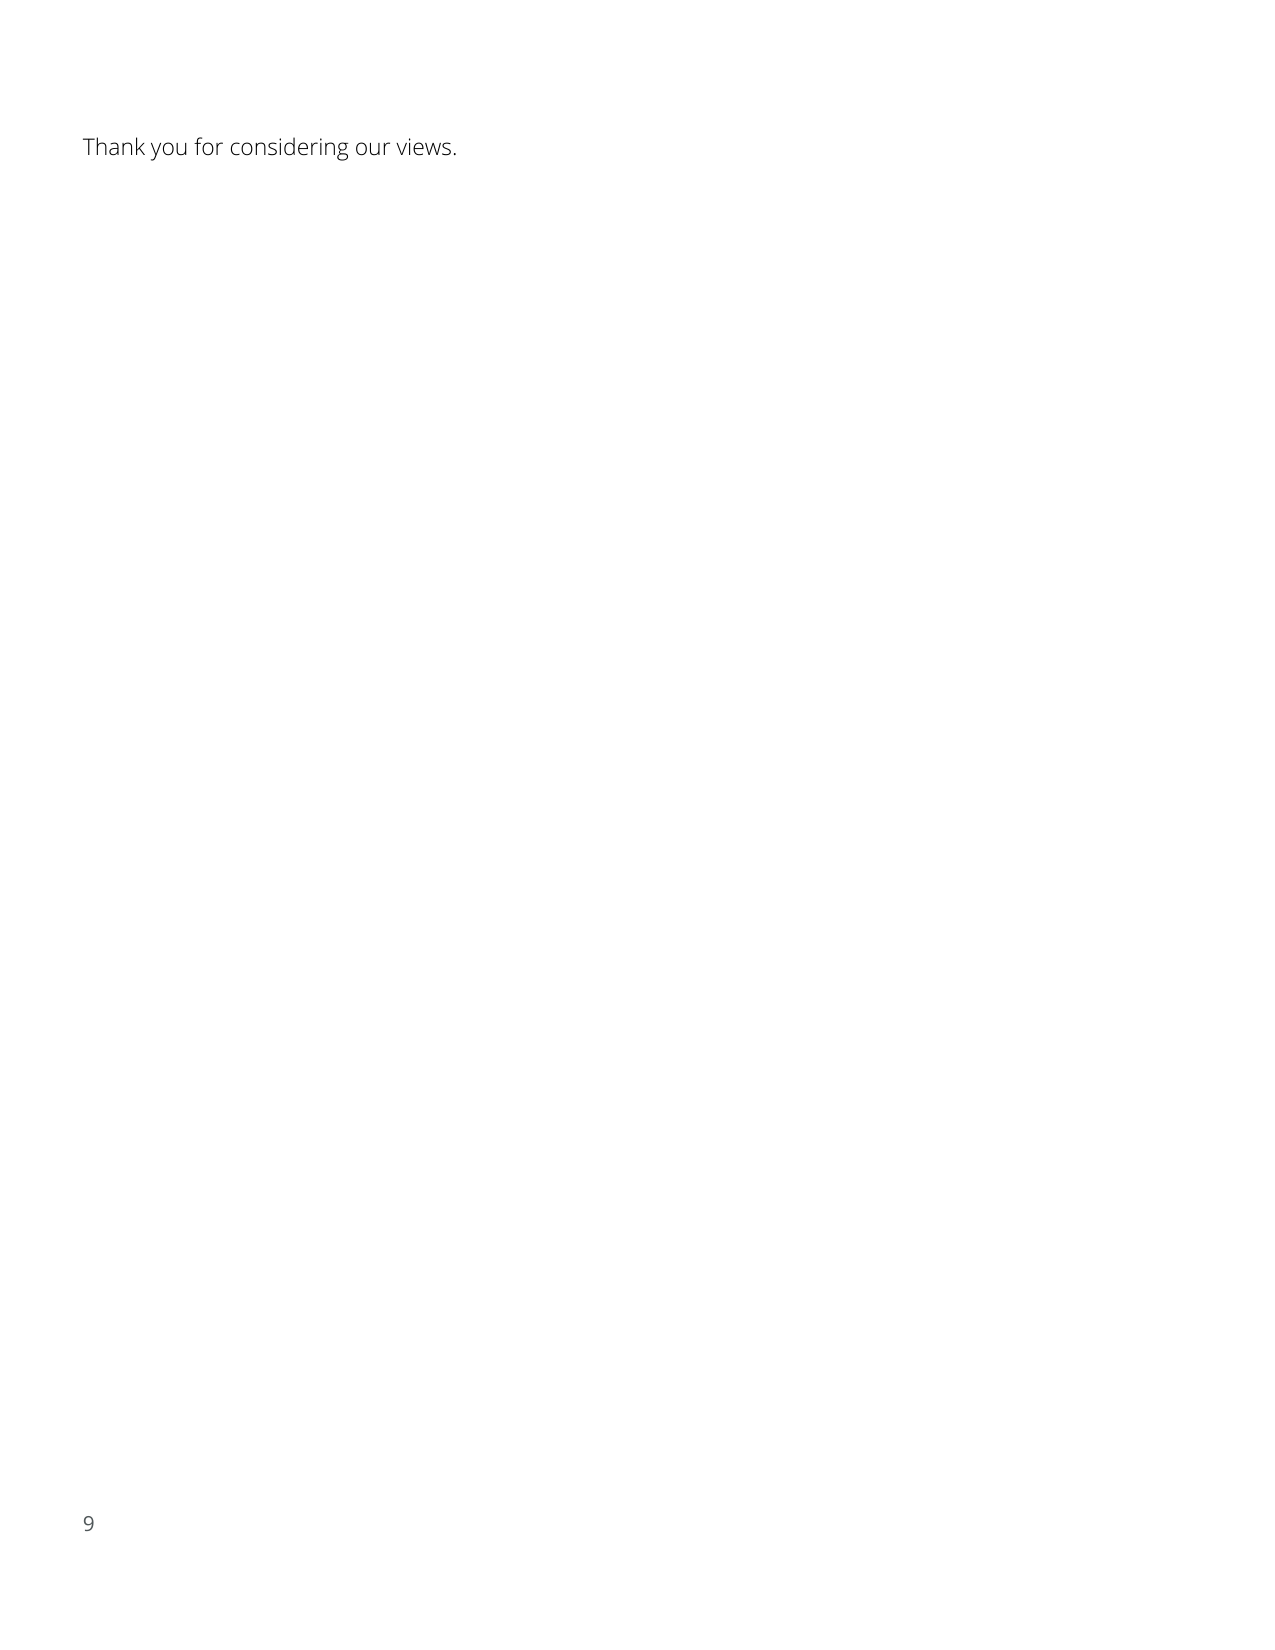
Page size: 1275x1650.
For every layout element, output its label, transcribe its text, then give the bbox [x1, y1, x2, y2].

text Thank you for considering our views. [83, 131, 1192, 162]
